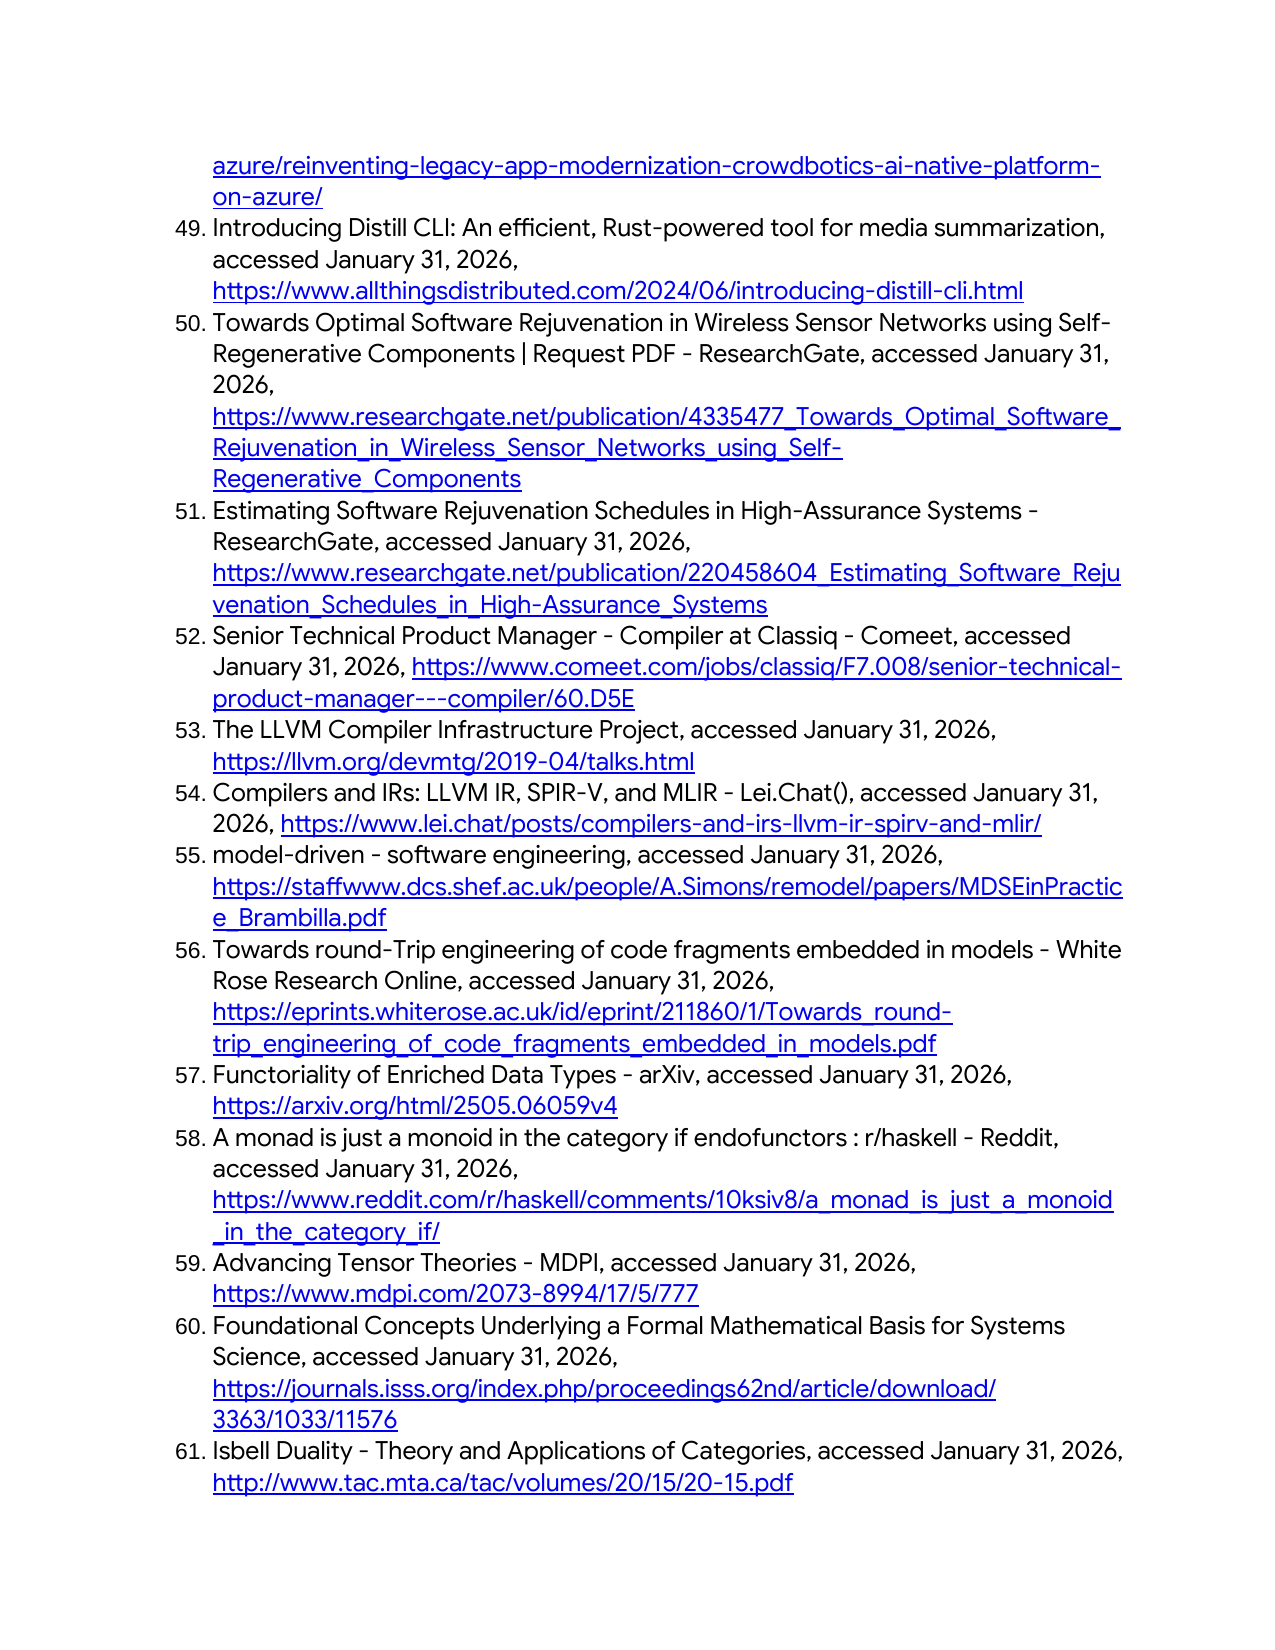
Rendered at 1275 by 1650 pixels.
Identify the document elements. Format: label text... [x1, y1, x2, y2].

list Compilers and IRs: LLVM IR, SPIR-V, and MLIR - Lei.Chat(), accessed January 31, 2026, https://www.lei.chat/posts/compilers-and-irs-llvm-ir-spirv-and-mlir/ [175, 777, 1125, 840]
list Towards Optimal Software Rejuvenation in Wireless Sensor Networks using Self-Regenerative Components | Request PDF - ResearchGate, accessed January 31, 2026, https://www.researchgate.net/publication/4335477_Towards_Optimal_Software_Rejuvenation_in_Wireless_Sensor_Networks_using_Self-Regenerative_Components [175, 307, 1125, 495]
list Functoriality of Enriched Data Types - arXiv, accessed January 31, 2026, https://arxiv.org/html/2505.06059v4 [175, 1059, 1125, 1122]
list Towards round-Trip engineering of code fragments embedded in models - White Rose Research Online, accessed January 31, 2026, https://eprints.whiterose.ac.uk/id/eprint/211860/1/Towards_round-trip_engineering_of_code_fragments_embedded_in_models.pdf [175, 934, 1125, 1059]
list Isbell Duality - Theory and Applications of Categories, accessed January 31, 2026, http://www.tac.mta.ca/tac/volumes/20/15/20-15.pdf [175, 1436, 1125, 1498]
list model-driven - software engineering, accessed January 31, 2026, https://staffwww.dcs.shef.ac.uk/people/A.Simons/remodel/papers/MDSEinPractice_Brambilla.pdf [175, 840, 1125, 934]
list Estimating Software Rejuvenation Schedules in High-Assurance Systems - ResearchGate, accessed January 31, 2026, https://www.researchgate.net/publication/220458604_Estimating_Software_Rejuvenation_Schedules_in_High-Assurance_Systems [175, 495, 1125, 620]
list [175, 150, 1125, 213]
list The LLVM Compiler Infrastructure Project, accessed January 31, 2026, https://llvm.org/devmtg/2019-04/talks.html [175, 714, 1125, 777]
list Foundational Concepts Underlying a Formal Mathematical Basis for Systems Science, accessed January 31, 2026, https://journals.isss.org/index.php/proceedings62nd/article/download/3363/1033/11576 [175, 1310, 1125, 1436]
list A monad is just a monoid in the category if endofunctors : r/haskell - Reddit, accessed January 31, 2026, https://www.reddit.com/r/haskell/comments/10ksiv8/a_monad_is_just_a_monoid_in_the_category_if/ [175, 1122, 1125, 1247]
list Introducing Distill CLI: An efficient, Rust-powered tool for media summarization, accessed January 31, 2026, https://www.allthingsdistributed.com/2024/06/introducing-distill-cli.html [175, 213, 1125, 307]
list Senior Technical Product Manager - Compiler at Classiq - Comeet, accessed January 31, 2026, https://www.comeet.com/jobs/classiq/F7.008/senior-technical-product-manager---compiler/60.D5E [175, 620, 1125, 714]
list Advancing Tensor Theories - MDPI, accessed January 31, 2026, https://www.mdpi.com/2073-8994/17/5/777 [175, 1247, 1125, 1310]
